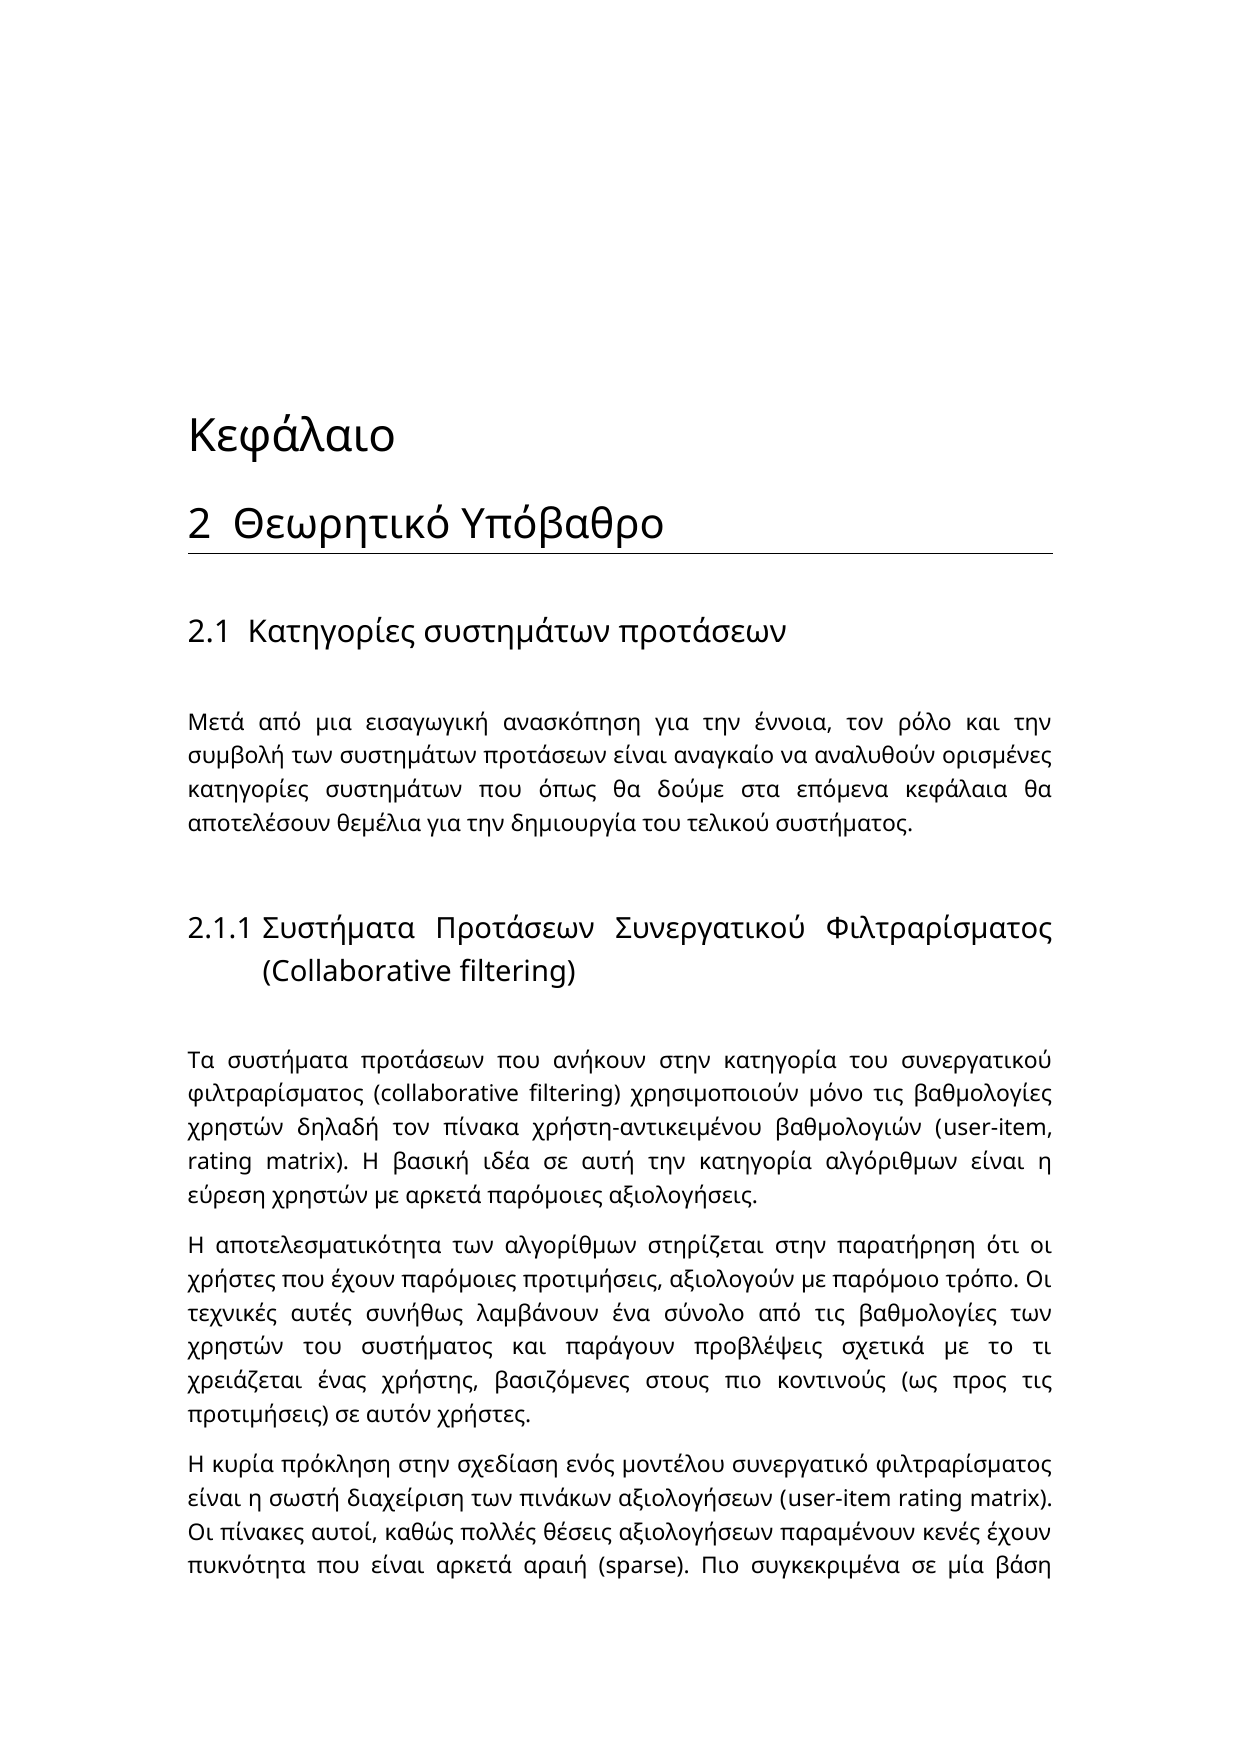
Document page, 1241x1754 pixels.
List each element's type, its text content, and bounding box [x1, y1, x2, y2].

subtitle Θεωρητικό Υπόβαθρο [187, 494, 1053, 554]
subtitle Κατηγορίες συστημάτων προτάσεων [187, 609, 1053, 652]
text Κεφάλαιο [187, 402, 1053, 464]
text Τα συστήματα προτάσεων που ανήκουν στην κατηγορία του συνεργατικού φιλτραρίσματος (collaborative filtering) χρησιμοποιούν μόνο τις βαθμολογίες χρηστών δηλαδή τον πίνακα χρήστη-αντικειμένου βαθμολογιών (user-item, rating matrix). H βασική ιδέα σε αυτή την κατηγορία αλγόριθμων είναι η εύρεση χρηστών με αρκετά παρόμοιες αξιολογήσεις. [187, 1044, 1053, 1210]
text Μετά από μια εισαγωγική ανασκόπηση για την έννοια, τον ρόλο και την συμβολή των συστημάτων προτάσεων είναι αναγκαίο να αναλυθούν ορισμένες κατηγορίες συστημάτων που όπως θα δούμε στα επόμενα κεφάλαια θα αποτελέσουν θεμέλια για την δημιουργία του τελικού συστήματος. [187, 706, 1053, 838]
subtitle Συστήματα Προτάσεων Συνεργατικού Φιλτραρίσματος (Collaborative filtering) [187, 908, 1053, 990]
text Η αποτελεσματικότητα των αλγορίθμων στηρίζεται στην παρατήρηση ότι οι χρήστες που έχουν παρόμοιες προτιμήσεις, αξιολογούν με παρόμοιο τρόπο. Οι τεχνικές αυτές συνήθως λαμβάνουν ένα σύνολο από τις βαθμολογίες των χρηστών του συστήματος και παράγουν προβλέψεις σχετικά με το τι χρειάζεται ένας χρήστης, βασιζόμενες στους πιο κοντινούς (ως προς τις προτιμήσεις) σε αυτόν χρήστες. [187, 1229, 1053, 1429]
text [187, 1448, 1053, 1581]
